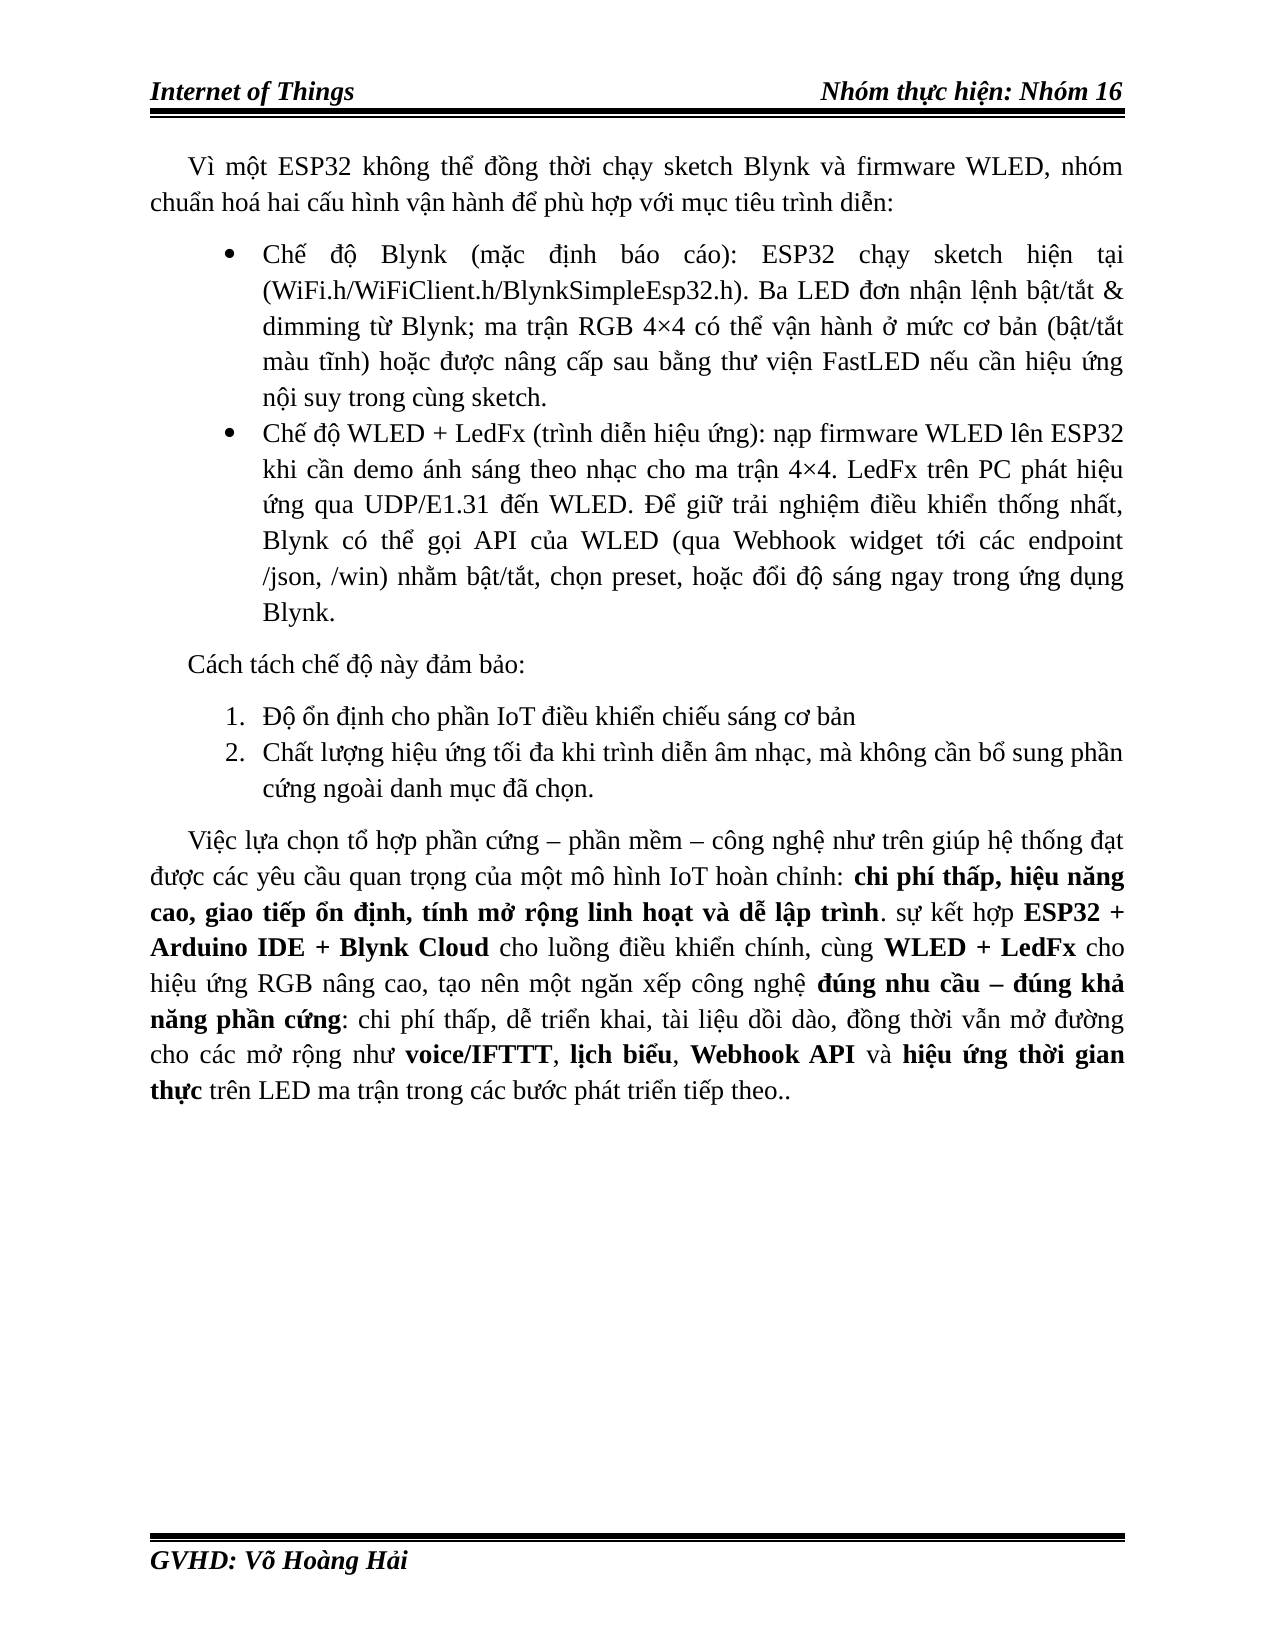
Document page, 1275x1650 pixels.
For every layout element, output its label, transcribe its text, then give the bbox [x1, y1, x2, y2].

list Chất lượng hiệu ứng tối đa khi trình diễn âm nhạc, mà không cần bổ sung phần cứng ngoài danh mục đã chọn. [225, 736, 1125, 803]
list Chế độ WLED + LedFx (trình diễn hiệu ứng): nạp firmware WLED lên ESP32 khi cần demo ánh sáng theo nhạc cho ma trận 4×4. LedFx trên PC phát hiệu ứng qua UDP/E1.31 đến WLED. Để giữ trải nghiệm điều khiển thống nhất, Blynk có thể gọi API của WLED (qua Webhook widget tới các endpoint /json, /win) nhằm bật/tắt, chọn preset, hoặc đổi độ sáng ngay trong ứng dụng Blynk. [225, 417, 1125, 627]
text Việc lựa chọn tổ hợp phần cứng – phần mềm – công nghệ như trên giúp hệ thống đạt được các yêu cầu quan trọng của một mô hình IoT hoàn chỉnh: chi phí thấp, hiệu năng cao, giao tiếp ổn định, tính mở rộng linh hoạt và dễ lập trình. sự kết hợp ESP32 + Arduino IDE + Blynk Cloud cho luồng điều khiển chính, cùng WLED + LedFx cho hiệu ứng RGB nâng cao, tạo nên một ngăn xếp công nghệ đúng nhu cầu – đúng khả năng phần cứng: chi phí thấp, dễ triển khai, tài liệu dồi dào, đồng thời vẫn mở đường cho các mở rộng như voice/IFTTT, lịch biểu, Webhook API và hiệu ứng thời gian thực trên LED ma trận trong các bước phát triển tiếp theo.. [150, 824, 1125, 1106]
text Cách tách chế độ này đảm bảo: [150, 648, 1125, 679]
text Vì một ESP32 không thể đồng thời chạy sketch Blynk và firmware WLED, nhóm chuẩn hoá hai cấu hình vận hành để phù hợp với mục tiêu trình diễn: [150, 150, 1125, 217]
list Chế độ Blynk (mặc định báo cáo): ESP32 chạy sketch hiện tại (WiFi.h/WiFiClient.h/BlynkSimpleEsp32.h). Ba LED đơn nhận lệnh bật/tắt & dimming từ Blynk; ma trận RGB 4×4 có thể vận hành ở mức cơ bản (bật/tắt màu tĩnh) hoặc được nâng cấp sau bằng thư viện FastLED nếu cần hiệu ứng nội suy trong cùng sketch. [225, 238, 1125, 412]
list Độ ổn định cho phần IoT điều khiển chiếu sáng cơ bản [225, 700, 1125, 732]
